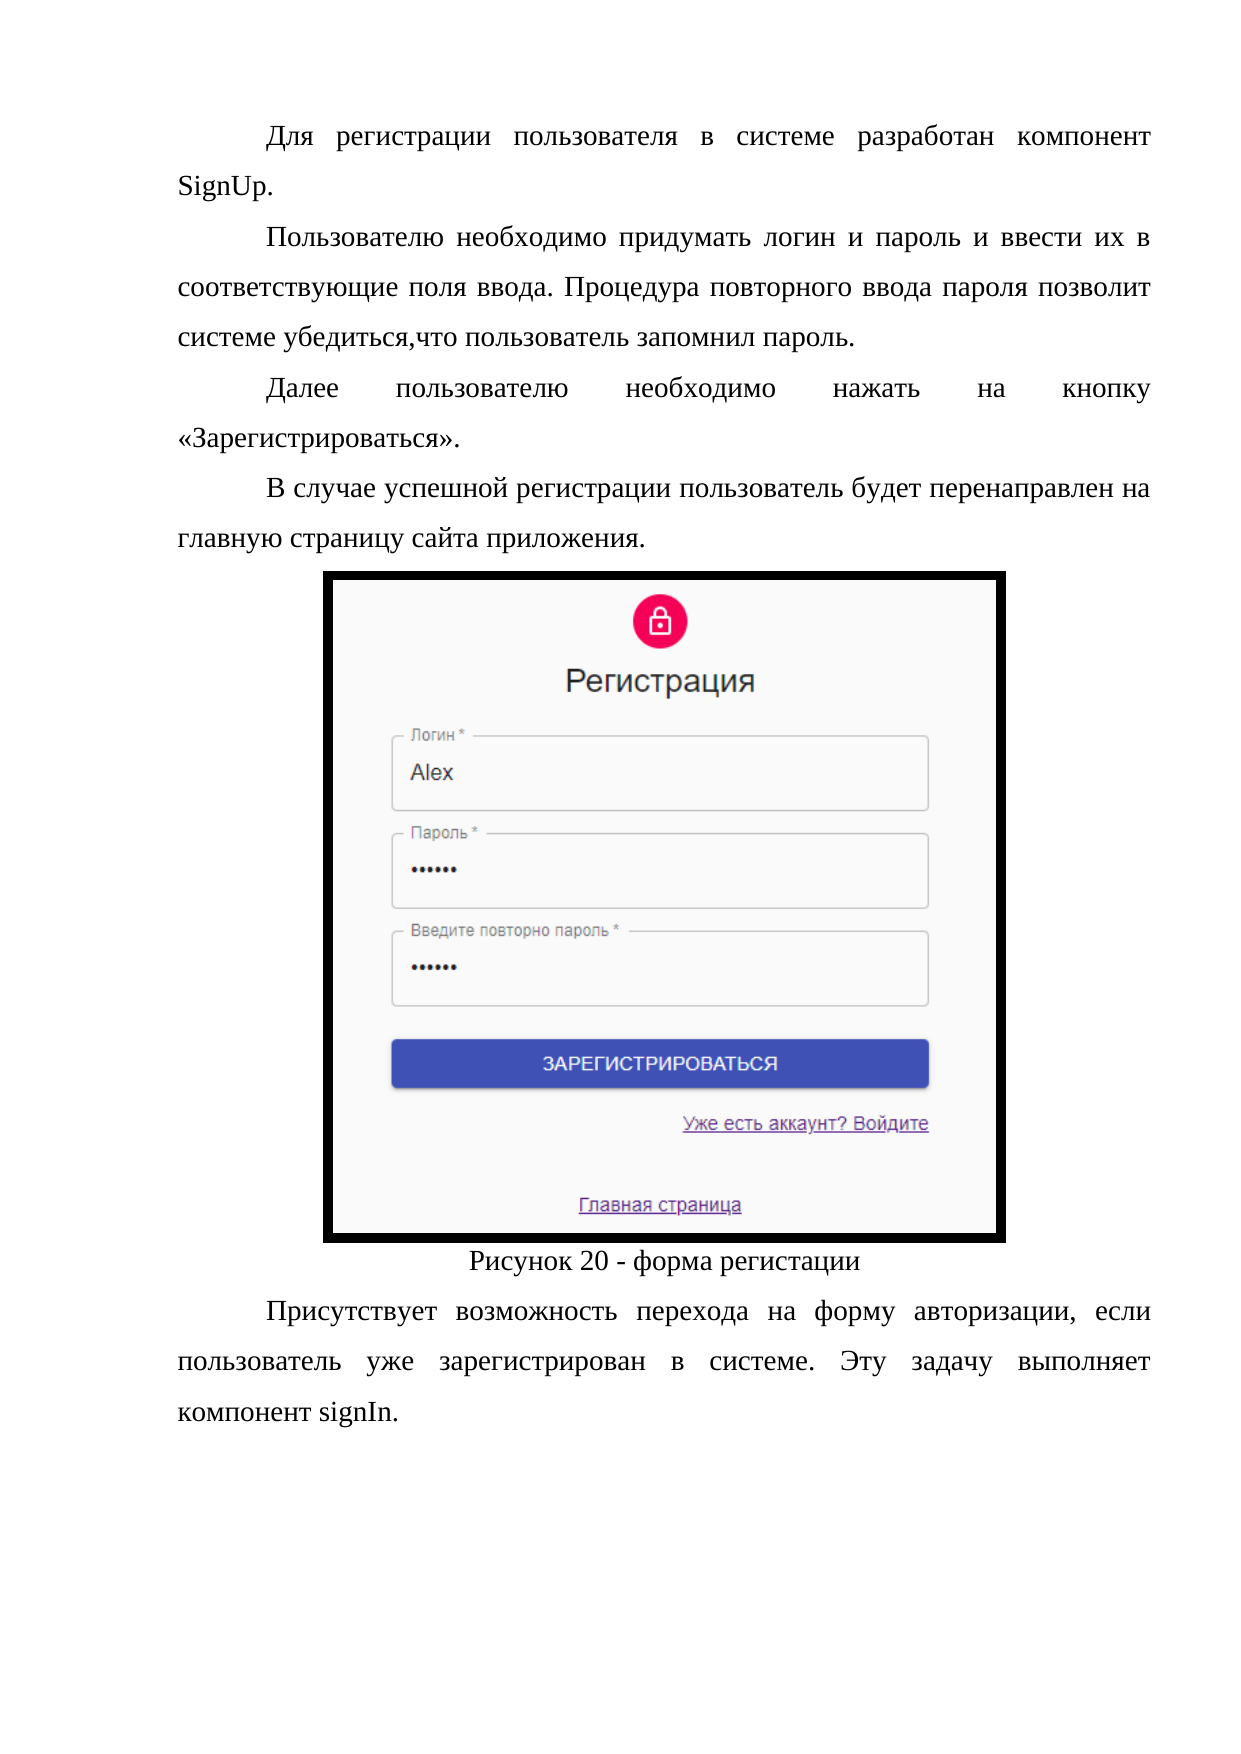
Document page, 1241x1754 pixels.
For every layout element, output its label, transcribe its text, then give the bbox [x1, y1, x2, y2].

text Далее пользователю необходимо нажать на кнопку «Зарегистрироваться». [177, 370, 1152, 453]
text Присутствует возможность перехода на форму авторизации, если пользователь уже зарегистрирован в системе. Эту задачу выполняет компонент signIn. [177, 1293, 1152, 1427]
text В случае успешной регистрации пользователь будет перенаправлен на главную страницу сайта приложения. [177, 470, 1152, 554]
text Рисунок 20 - форма регистации [177, 1243, 1152, 1276]
picture [333, 580, 996, 1233]
text Для регистрации пользователя в системе разработан компонент SignUp. [177, 118, 1152, 202]
text Пользователю необходимо придумать логин и пароль и ввести их в соответствующие поля ввода. Процедура повторного ввода пароля позволит системе убедиться,что пользователь запомнил пароль. [177, 219, 1152, 353]
